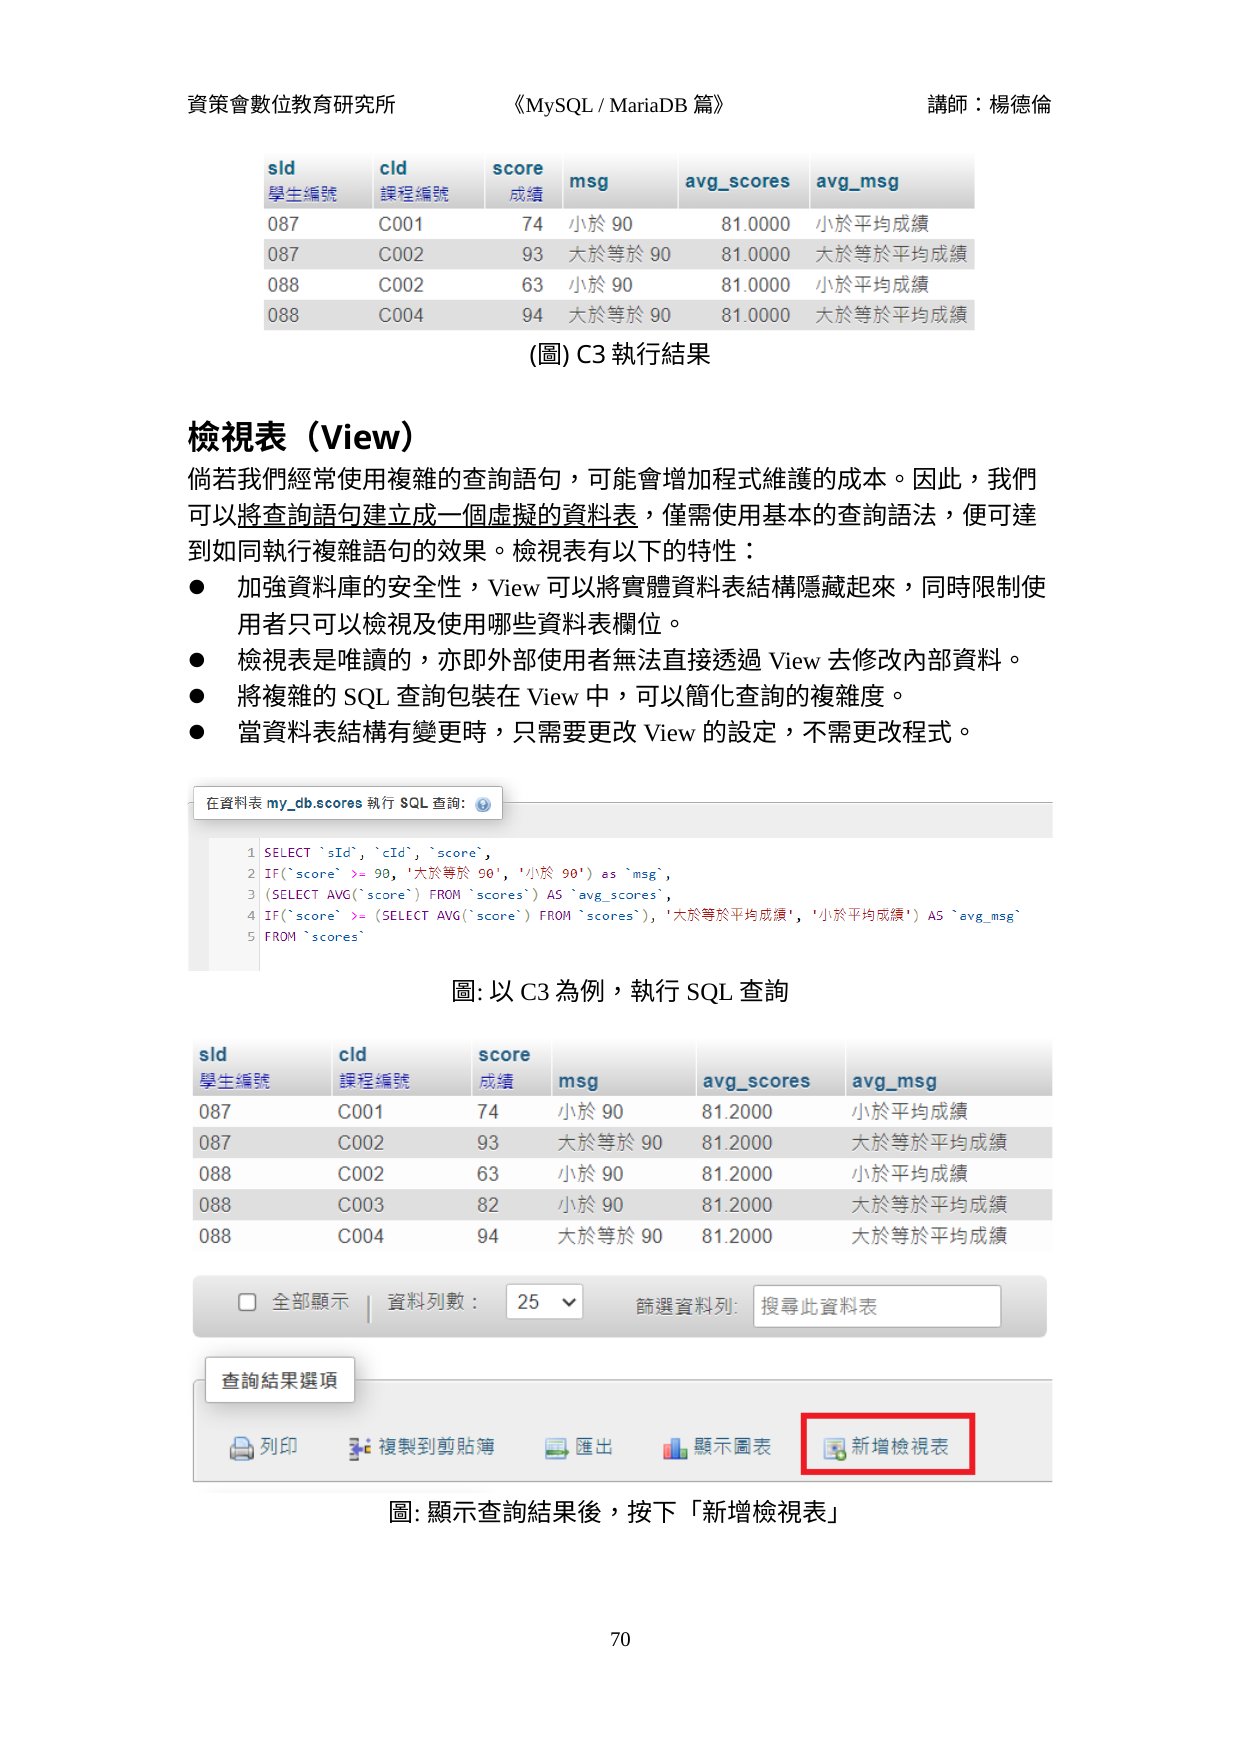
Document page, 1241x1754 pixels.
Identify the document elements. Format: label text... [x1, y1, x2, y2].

text 圖: 以 C3 為例，執行 SQL 查詢 [187, 971, 1053, 1007]
list 將複雜的 SQL 查詢包裝在 View 中，可以簡化查詢的複雜度。 [187, 677, 1053, 713]
text 圖: 顯示查詢結果後，按下「新增檢視表」 [187, 1493, 1053, 1529]
list 檢視表是唯讀的，亦即外部使用者無法直接透過 View 去修改內部資料。 [187, 640, 1053, 677]
picture [187, 777, 1053, 971]
text (圖) C3執行結果 [187, 335, 1053, 371]
list 加強資料庫的安全性，View 可以將實體資料表結構隱藏起來，同時限制使用者只可以檢視及使用哪些資料表欄位。 [187, 568, 1053, 640]
picture [187, 1036, 1053, 1493]
text 檢視表（View） [187, 411, 1053, 459]
picture [263, 150, 977, 335]
text 倘若我們經常使用複雜的查詢語句，可能會增加程式維護的成本。因此，我們可以將查詢語句建立成一個虛擬的資料表，僅需使用基本的查詢語法，便可達到如同執行複雜語句的效果。檢視表有以下的特性： [187, 459, 1053, 568]
list 當資料表結構有變更時，只需要更改 View 的設定，不需更改程式。 [187, 713, 1053, 749]
